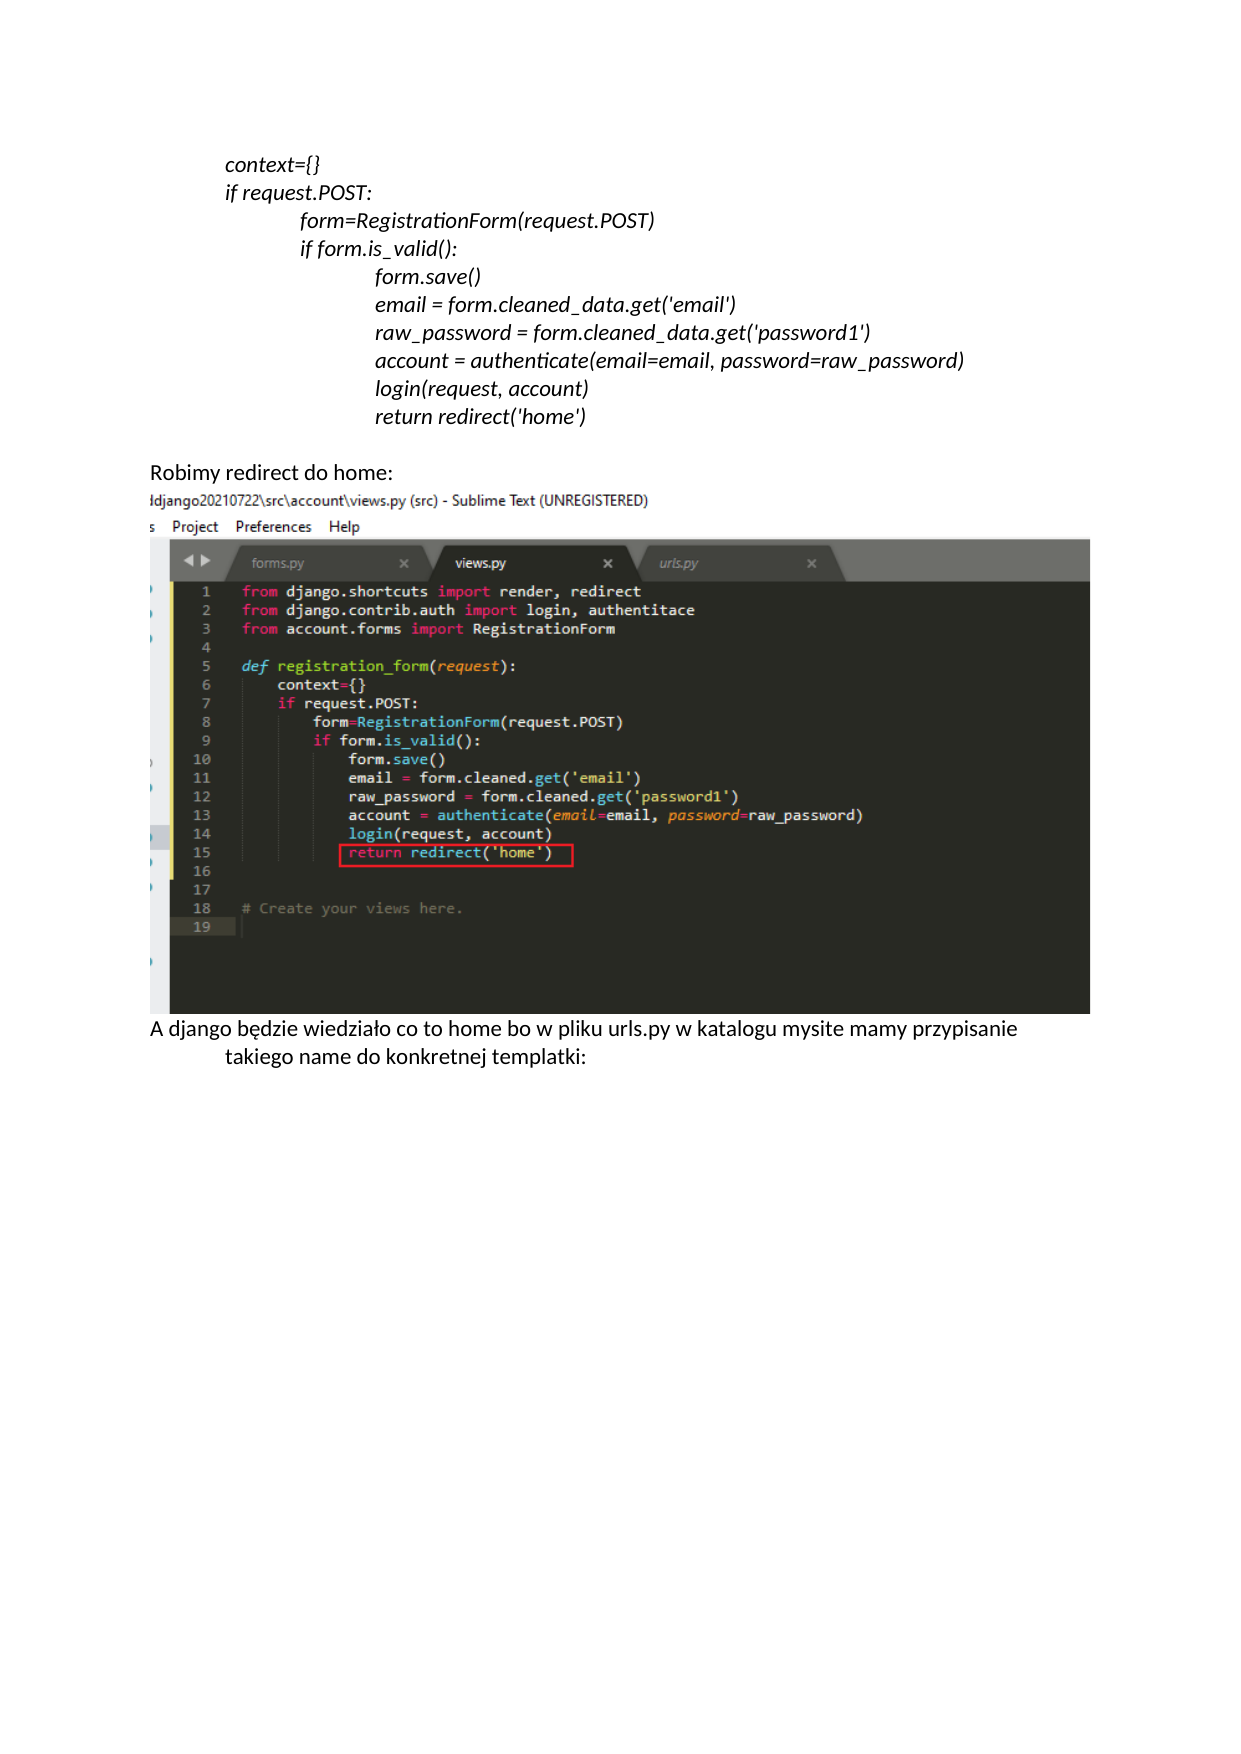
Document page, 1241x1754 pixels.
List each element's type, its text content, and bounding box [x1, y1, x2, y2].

text raw_password = form.cleaned_data.get('password1') [150, 318, 1090, 346]
text if form.is_valid(): [150, 234, 1090, 262]
text form=RegistrationForm(request.POST) [150, 206, 1090, 234]
text login(request, account) [150, 374, 1090, 402]
text account = authenticate(email=email, password=raw_password) [150, 346, 1090, 374]
text if request.POST: [150, 178, 1090, 206]
text form.save() [150, 262, 1090, 290]
text return redirect('home') [150, 402, 1090, 430]
picture [150, 486, 1091, 1014]
text A django będzie wiedziało co to home bo w pliku urls.py w katalogu mysite mamy przypisanie takiego name do konkretnej templatki: [150, 1014, 1090, 1070]
text email = form.cleaned_data.get('email') [150, 290, 1090, 318]
text context={} [150, 150, 1090, 178]
text Robimy redirect do home: [150, 458, 1090, 486]
